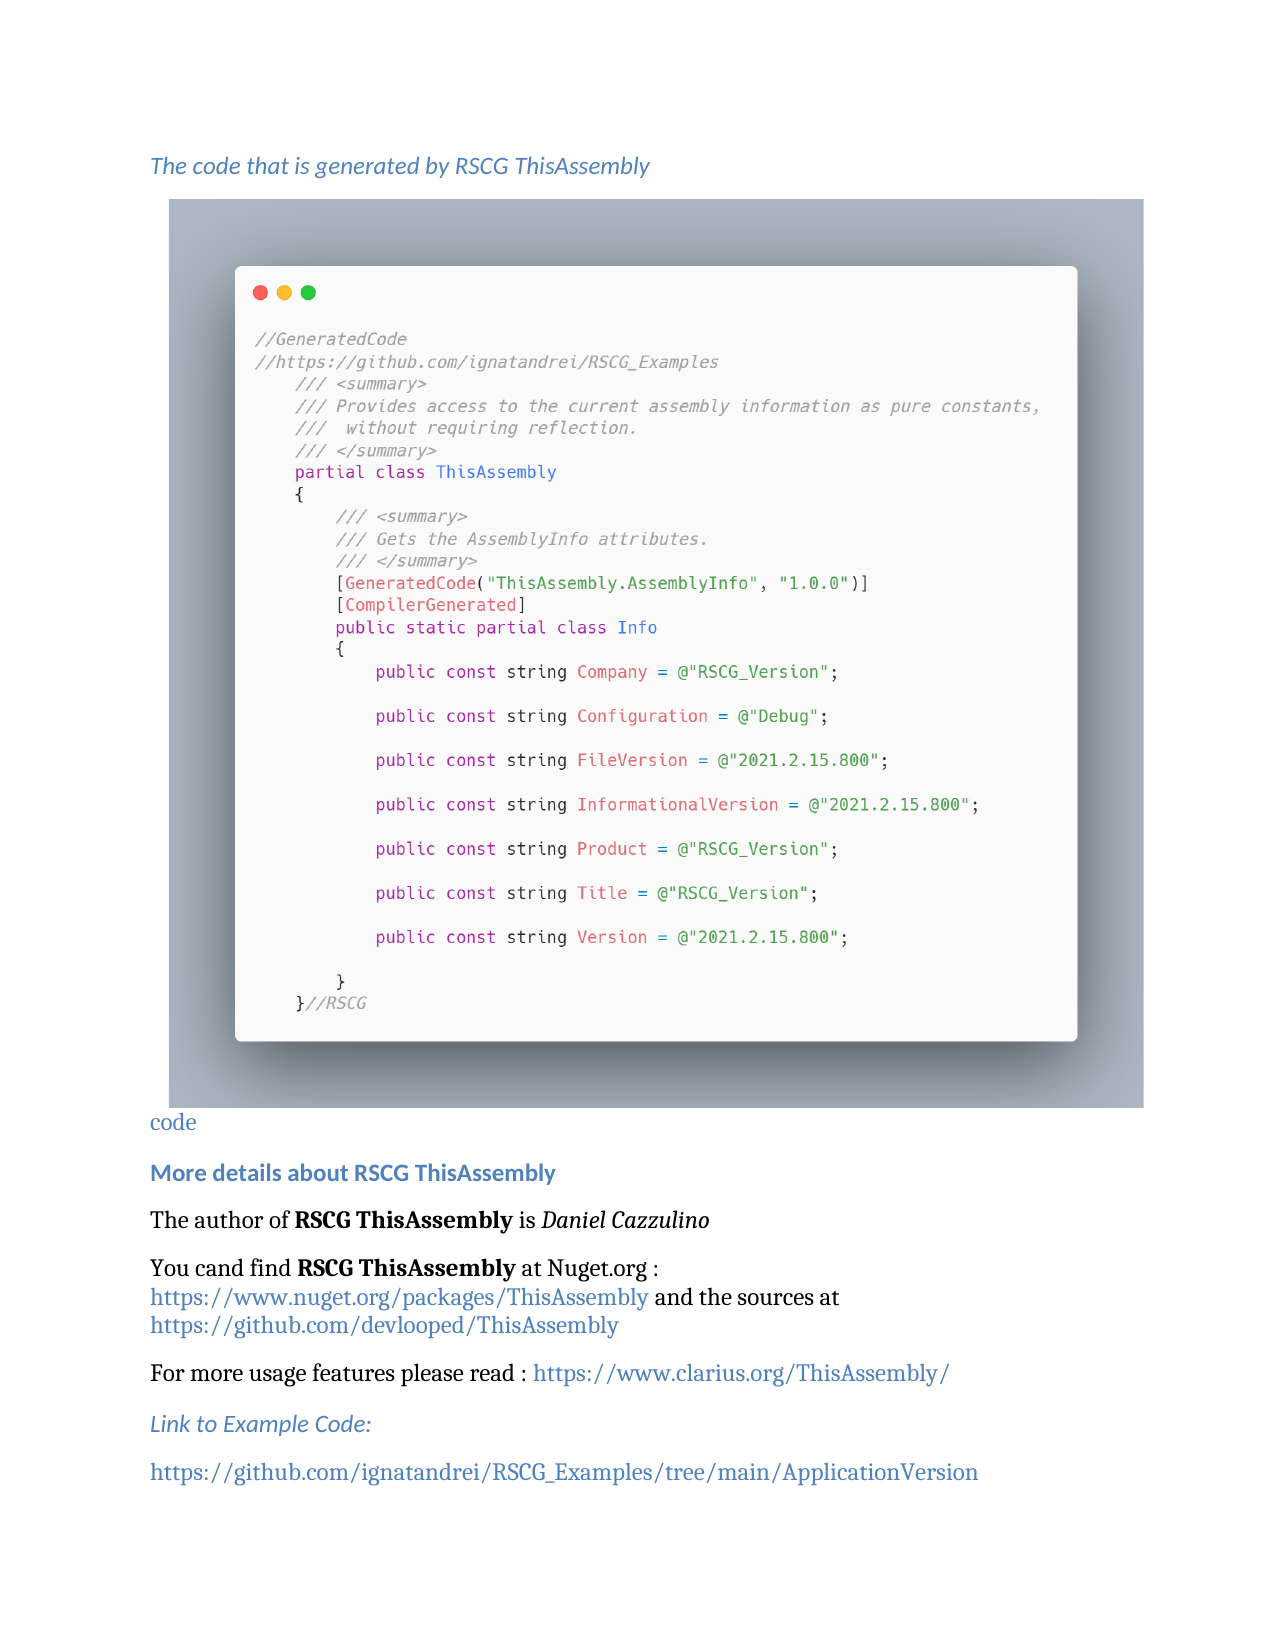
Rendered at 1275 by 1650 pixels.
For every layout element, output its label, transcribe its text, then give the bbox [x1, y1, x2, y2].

text The author of RSCG ThisAssembly is Daniel Cazzulino [150, 1206, 1125, 1235]
subtitle The code that is generated by RSCG ThisAssembly [150, 150, 1125, 181]
subtitle Link to Example Code: [150, 1408, 1125, 1439]
picture [168, 199, 1144, 1108]
text For more usage features please read : https://www.clarius.org/ThisAssembly/ [150, 1359, 1125, 1387]
text You cand find RSCG ThisAssembly at Nuget.org : https://www.nuget.org/packages/ThisAssembly and the sources at https://github.com/devlooped/ThisAssembly [150, 1254, 1125, 1340]
subtitle More details about RSCG ThisAssembly [150, 1157, 1125, 1187]
